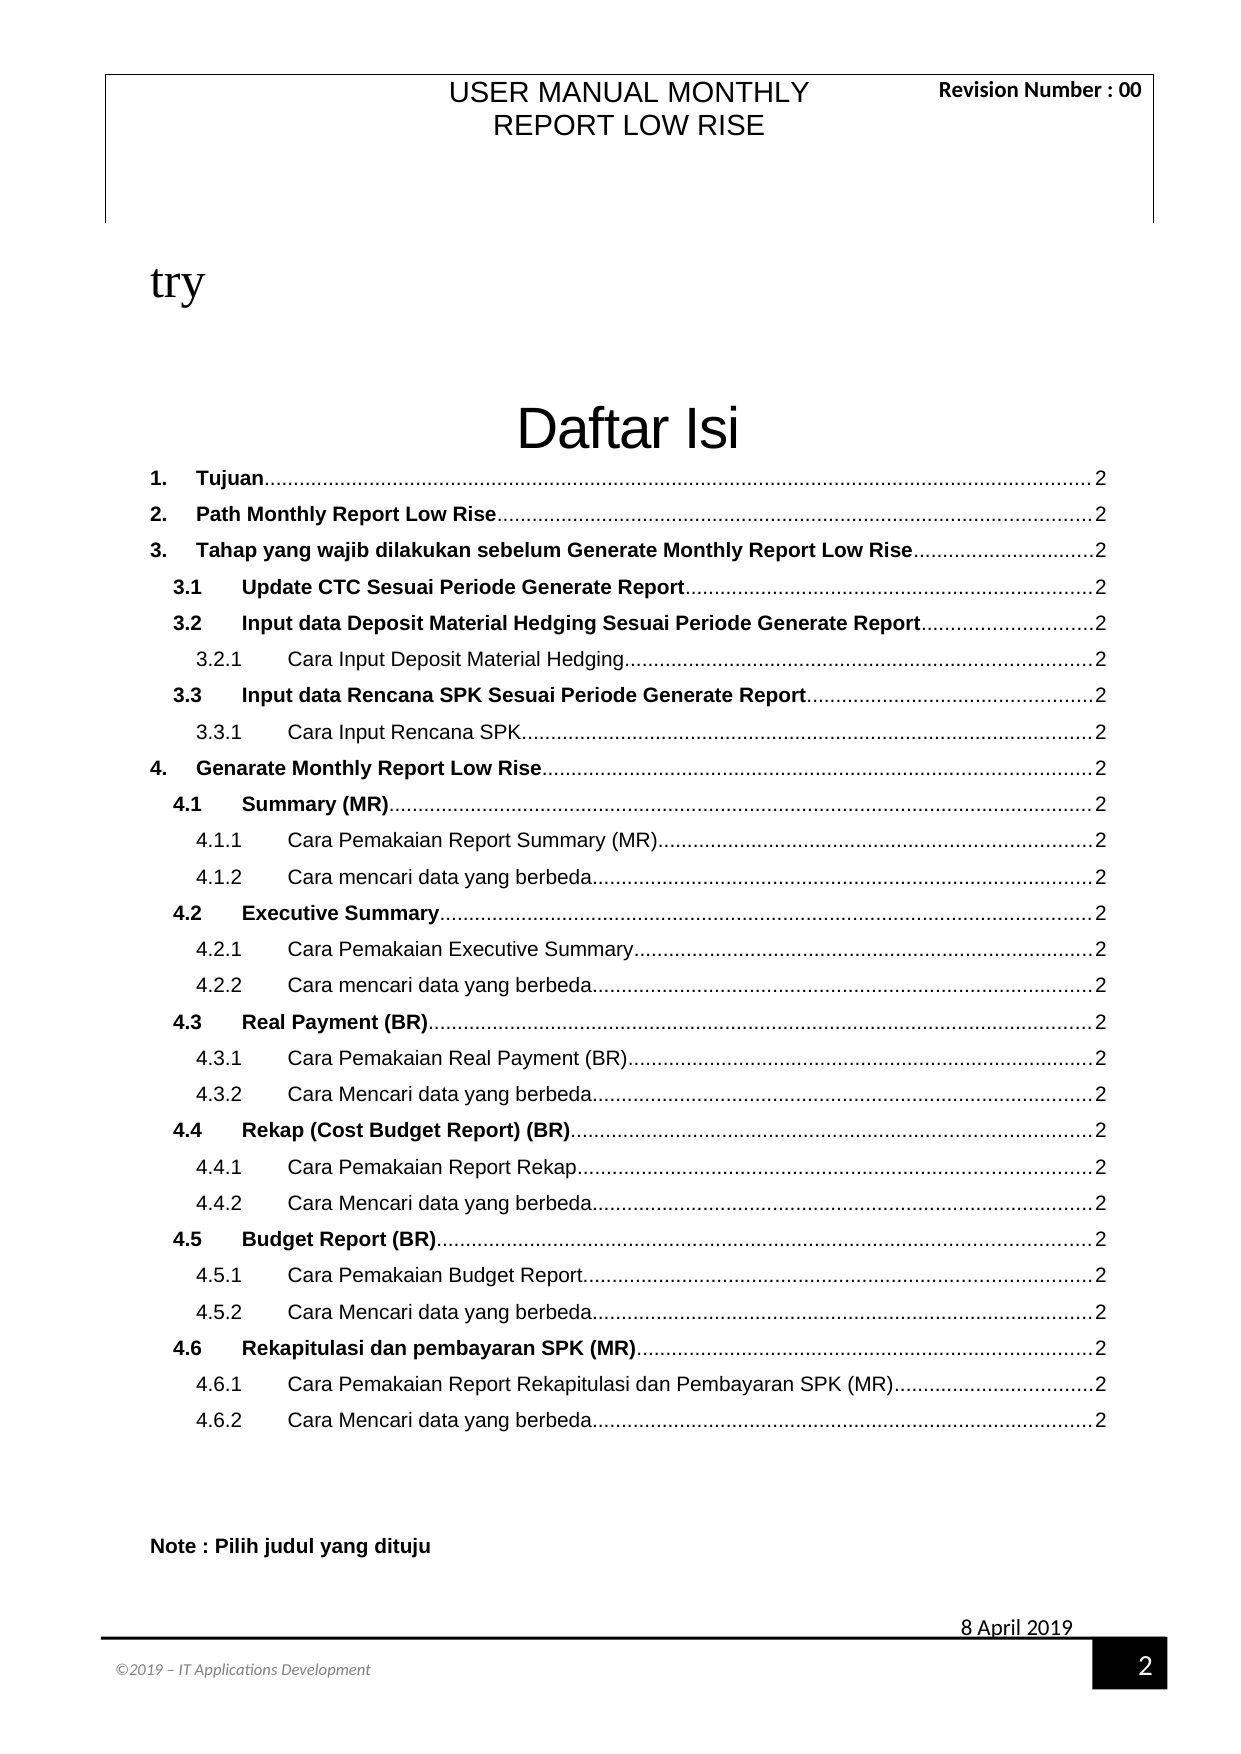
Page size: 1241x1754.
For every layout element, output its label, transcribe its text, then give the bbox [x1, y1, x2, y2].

text Note : Pilih judul yang dituju [150, 1534, 1107, 1558]
text try [150, 251, 1107, 308]
